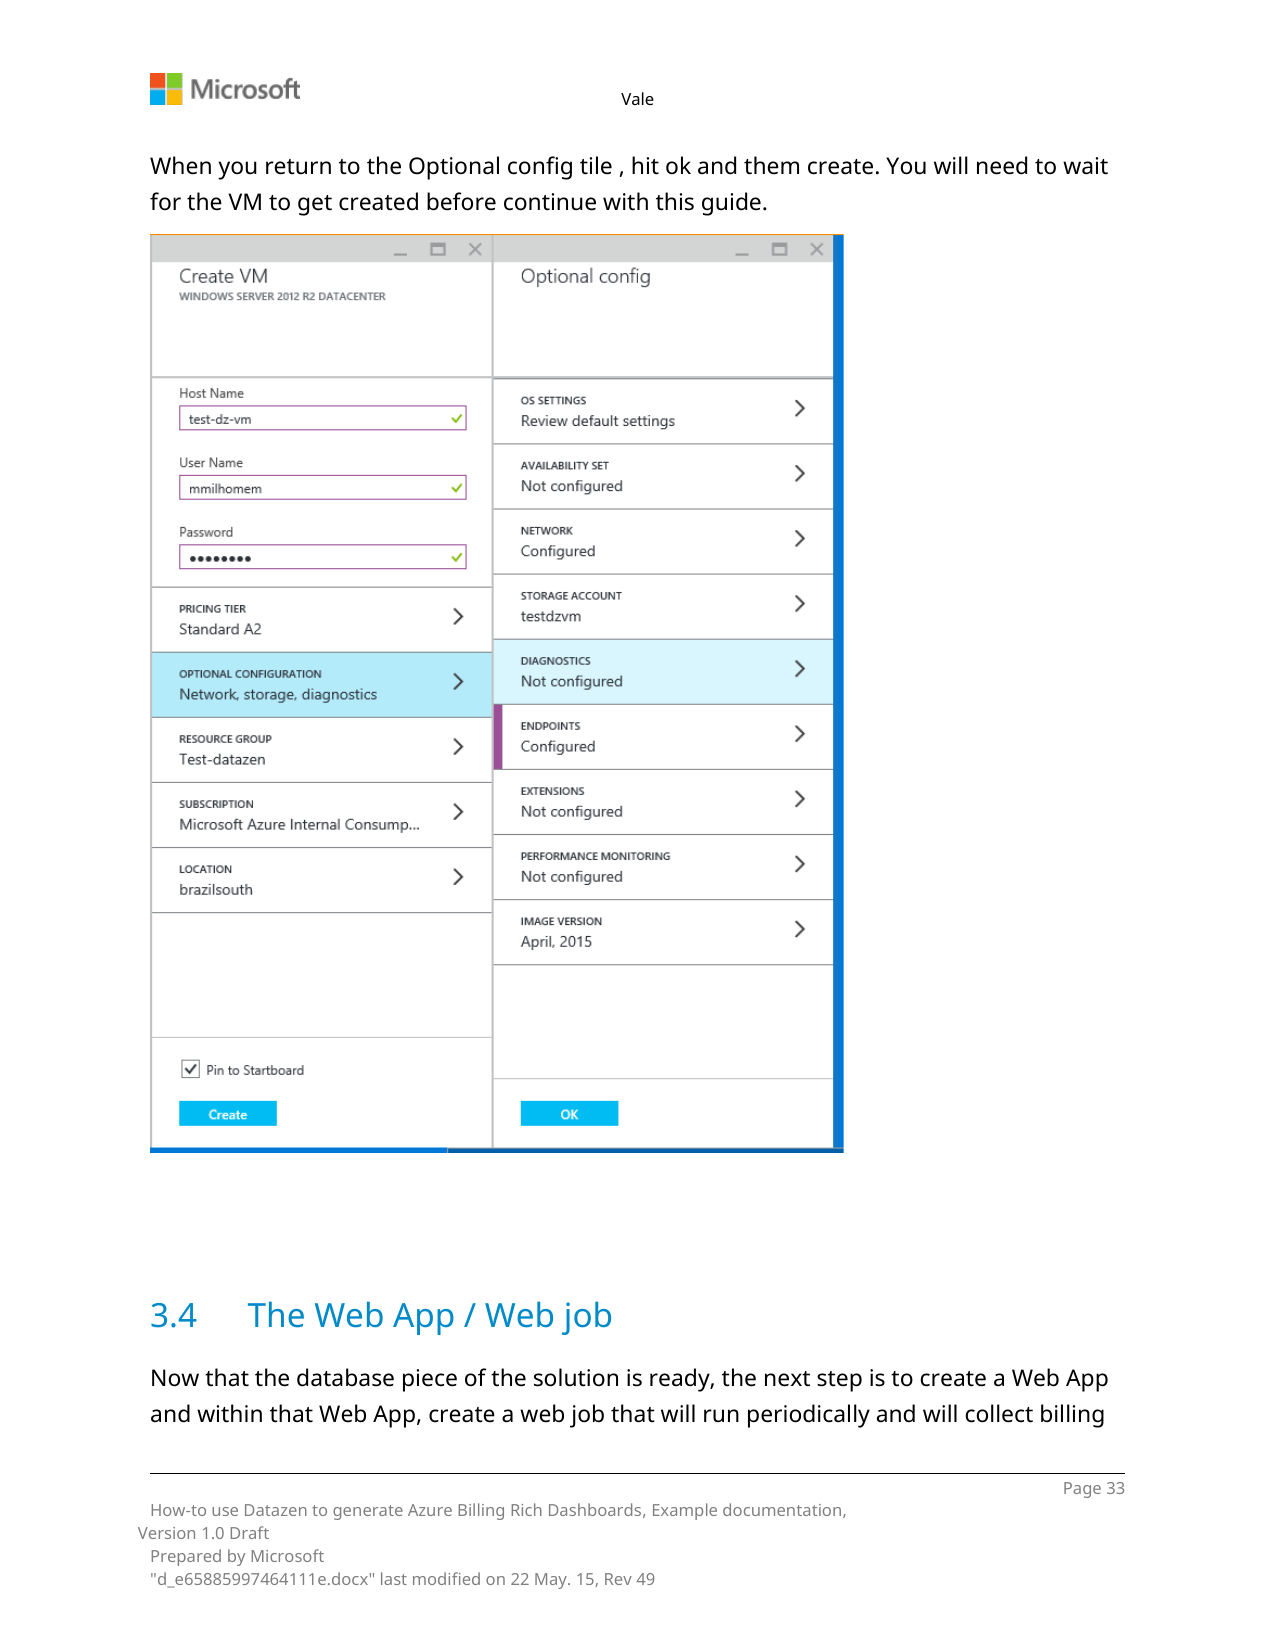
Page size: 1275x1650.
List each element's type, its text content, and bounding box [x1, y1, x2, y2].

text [150, 1362, 1125, 1429]
subtitle The Web App / Web job [150, 1291, 1125, 1337]
picture [150, 234, 844, 1153]
text When you return to the Optional config tile , hit ok and them create. You will need to wait for the VM to get created before continue with this guide. [150, 150, 1125, 217]
picture [150, 73, 300, 106]
